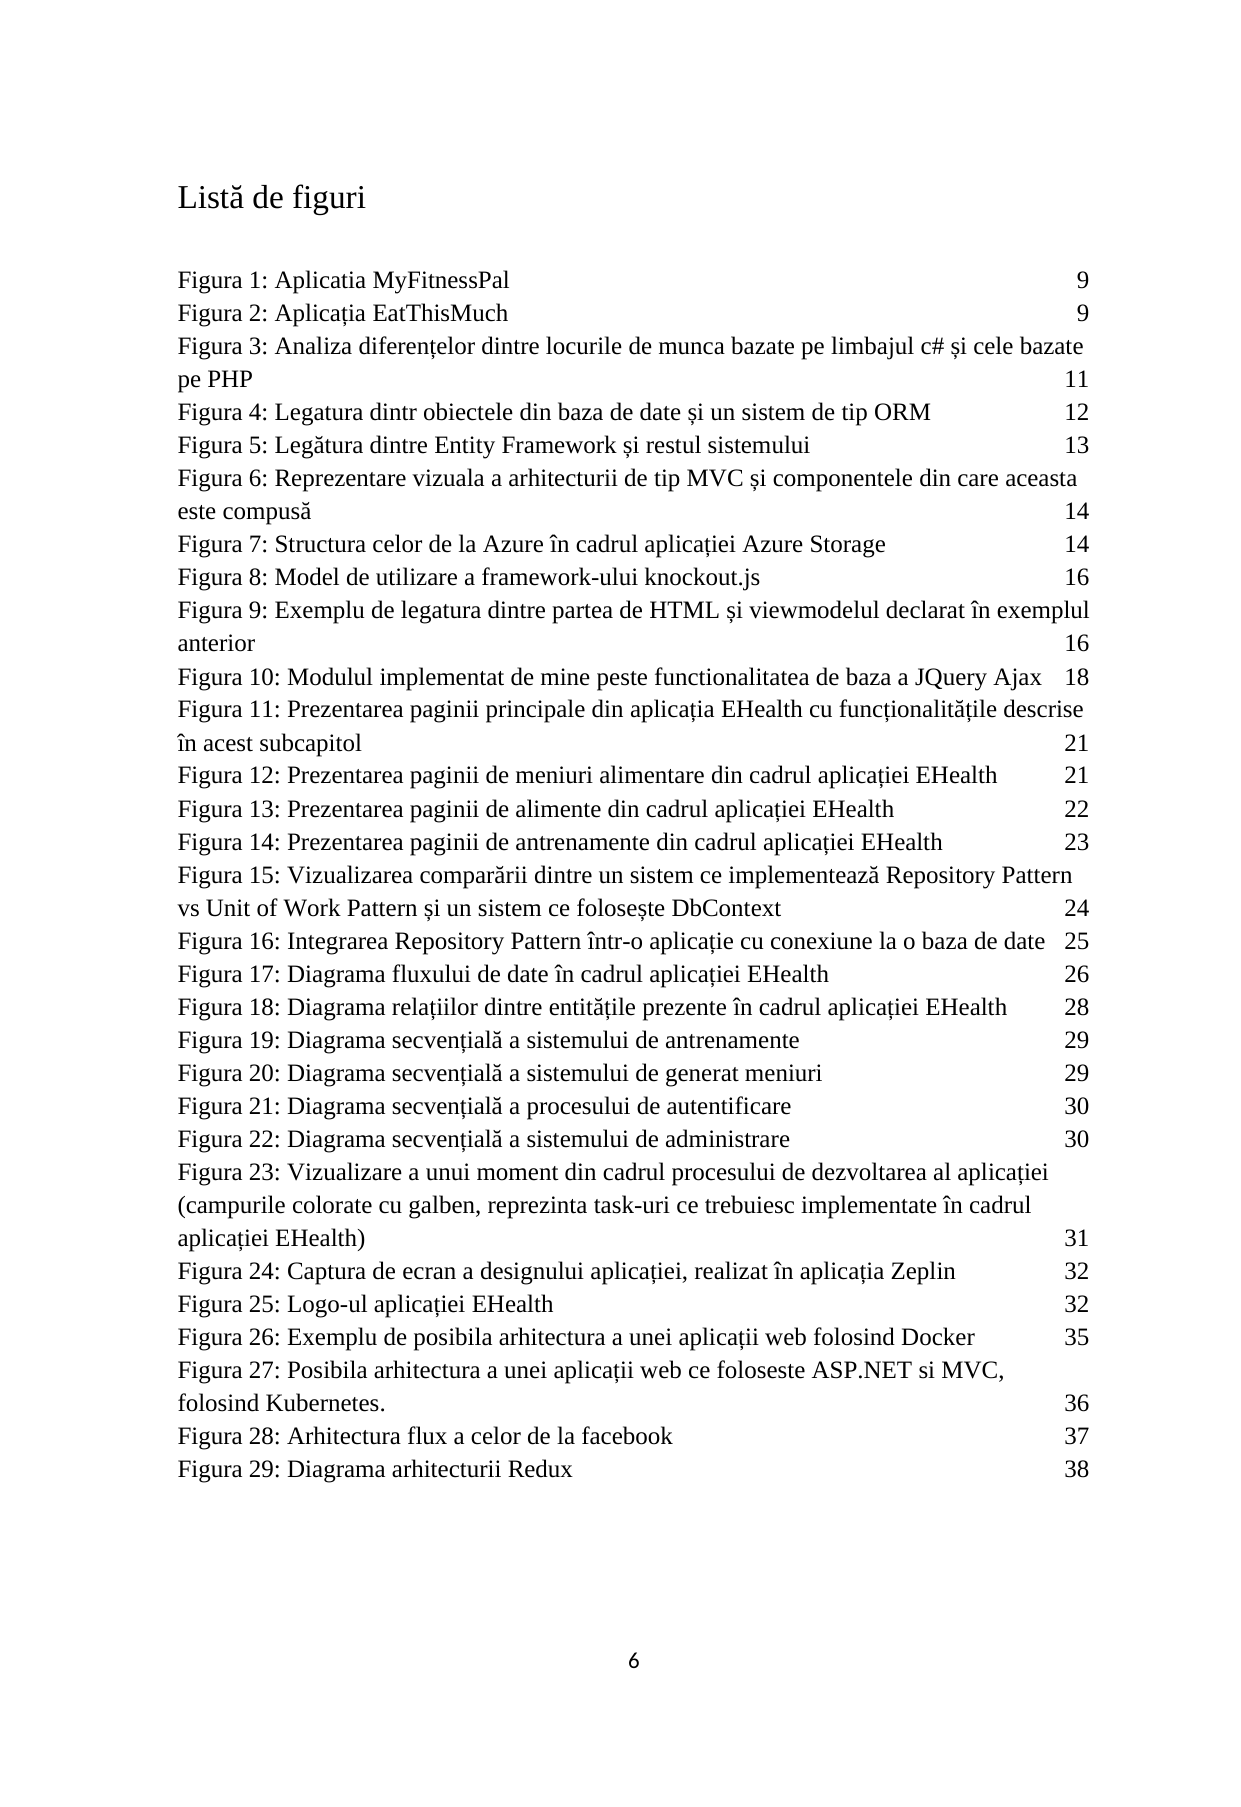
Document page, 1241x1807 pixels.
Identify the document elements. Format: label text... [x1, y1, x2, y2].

text Listă de figuri [177, 177, 1090, 216]
